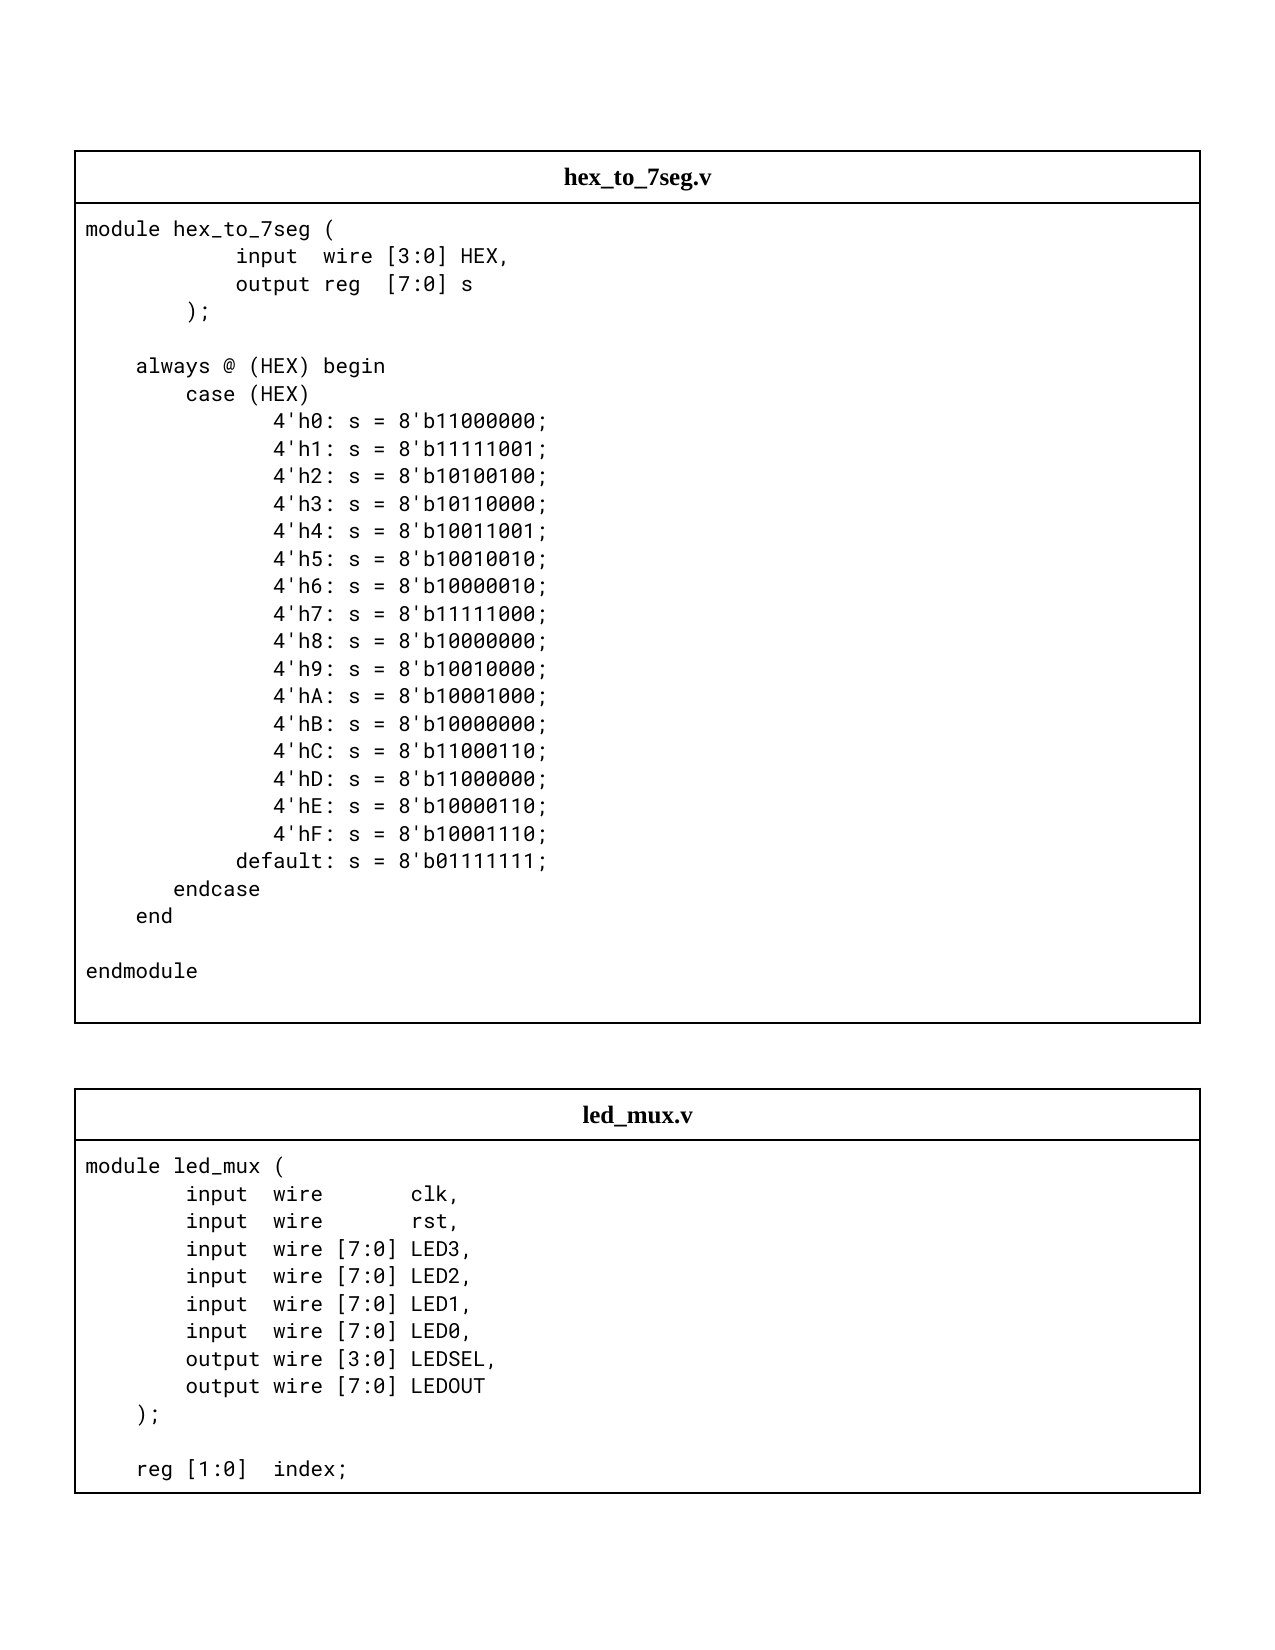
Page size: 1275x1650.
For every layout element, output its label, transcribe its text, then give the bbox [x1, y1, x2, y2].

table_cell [76, 1141, 1199, 1492]
table_cell module hex_to_7seg ( input wire [3:0] HEX, output reg [7:0] s ); always @ (HEX) begin case (HEX) 4'h0: s = 8'b11000000; 4'h1: s = 8'b11111001; 4'h2: s = 8'b10100100; 4'h3: s = 8'b10110000; 4'h4: s = 8'b10011001; 4'h5: s = 8'b10010010; 4'h6: s = 8'b10000010; 4'h7: s = 8'b11111000; 4'h8: s = 8'b10000000; 4'h9: s = 8'b10010000; 4'hA: s = 8'b10001000; 4'hB: s = 8'b10000000; 4'hC: s = 8'b11000110; 4'hD: s = 8'b11000000; 4'hE: s = 8'b10000110; 4'hF: s = 8'b10001110; default: s = 8'b01111111; endcase end endmodule [76, 204, 1199, 1022]
table_header hex_to_7seg.v [76, 152, 1199, 202]
table_header led_mux.v [76, 1090, 1199, 1139]
